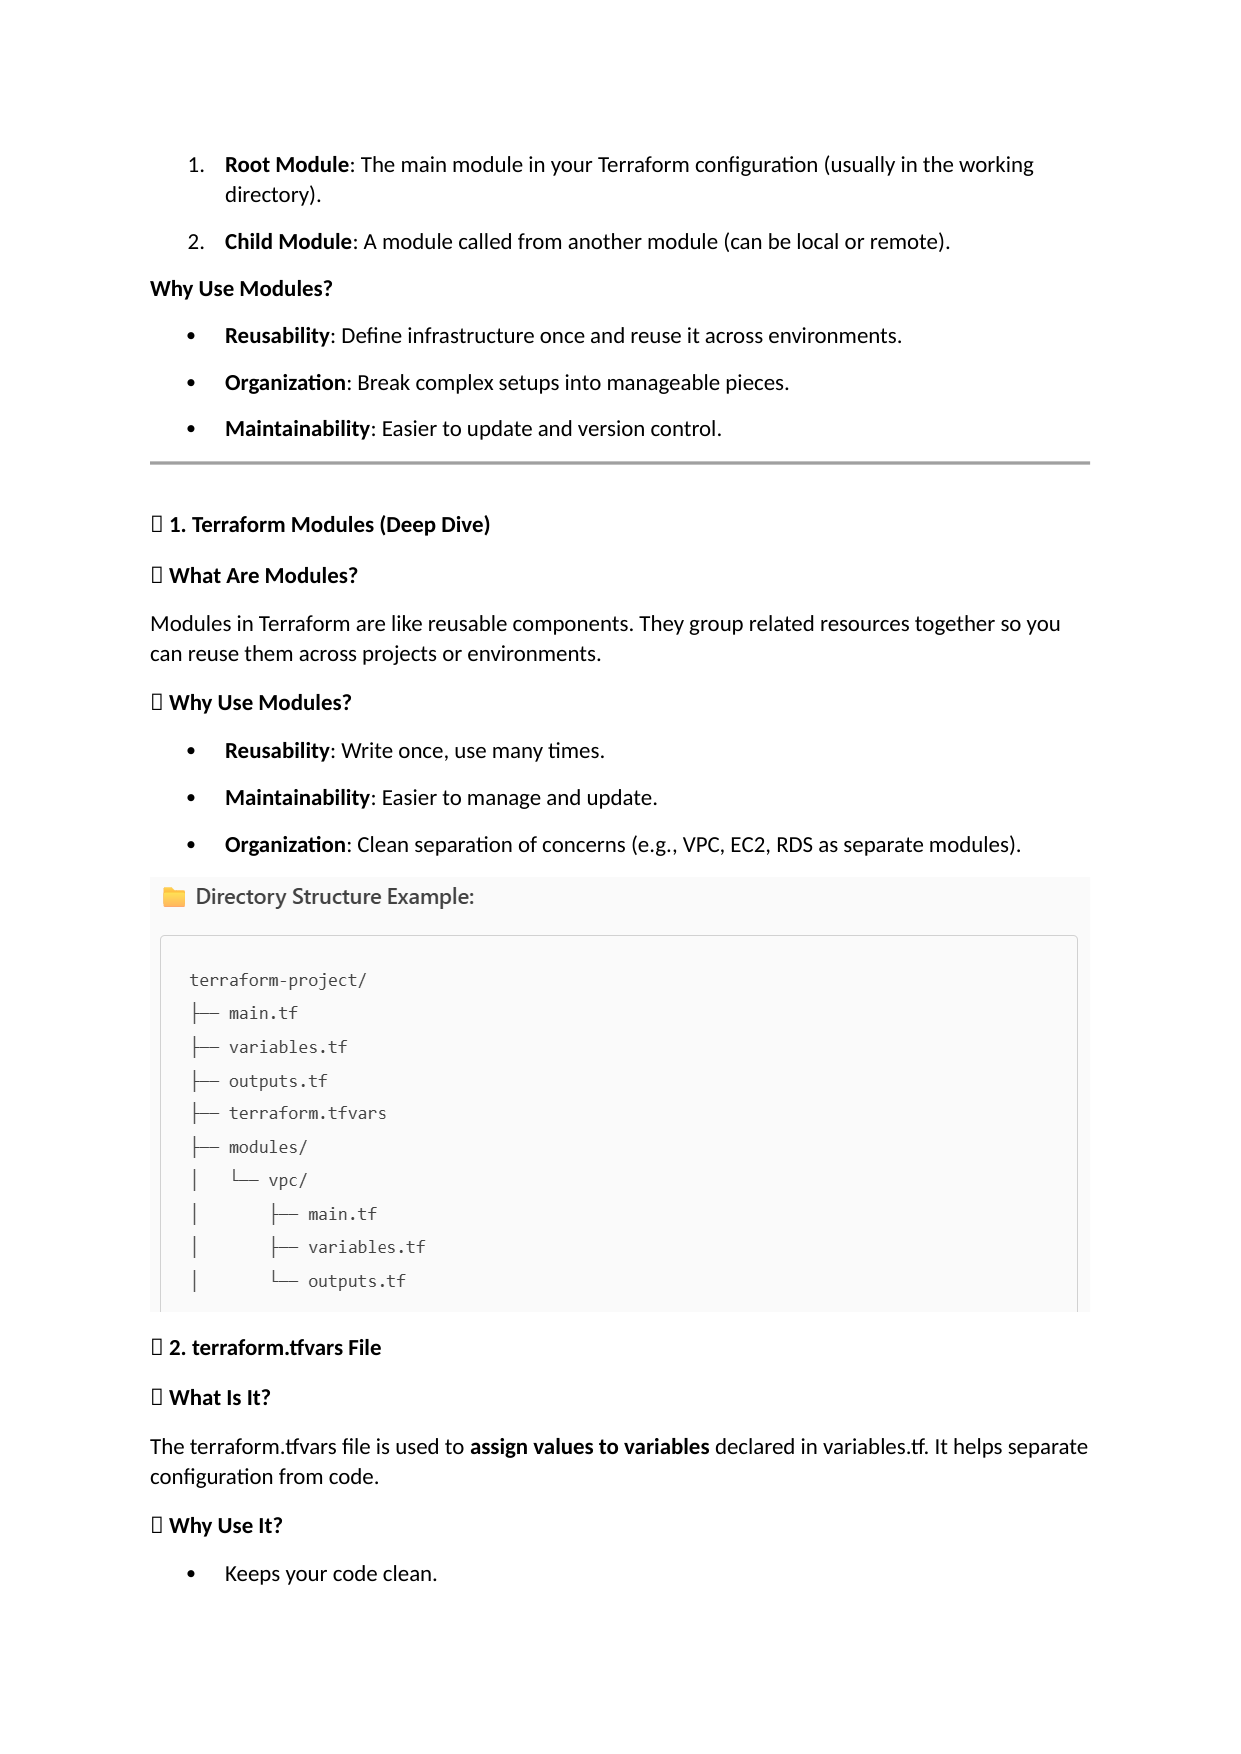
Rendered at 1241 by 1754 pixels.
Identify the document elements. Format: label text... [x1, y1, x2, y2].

text The terraform.tfvars file is used to assign values to variables declared in variables.tf. It helps separate configuration from code. [150, 1432, 1090, 1490]
text ✅ Why Use It? [150, 1509, 1090, 1540]
picture [150, 877, 1091, 1312]
list Reusability: Define infrastructure once and reuse it across environments. [187, 321, 1090, 349]
list Reusability: Write once, use many times. [187, 737, 1090, 765]
list Keeps your code clean. [187, 1559, 1090, 1587]
text ✅ Why Use Modules? [150, 686, 1090, 717]
list Maintainability: Easier to update and version control. [187, 414, 1090, 443]
text ✅ What Are Modules? [150, 559, 1090, 590]
list Organization: Clean separation of concerns (e.g., VPC, EC2, RDS as separate modules). [187, 830, 1090, 858]
list Organization: Break complex setups into manageable pieces. [187, 368, 1090, 396]
text 🔹 2. terraform.tfvars File [150, 1331, 1090, 1362]
list Maintainability: Easier to manage and update. [187, 783, 1090, 812]
text Modules in Terraform are like reusable components. They group related resources together so you can reuse them across projects or environments. [150, 609, 1090, 667]
text 🔹 1. Terraform Modules (Deep Dive) [150, 508, 1090, 539]
list Root Module: The main module in your Terraform configuration (usually in the working directory). [187, 150, 1090, 208]
text Why Use Modules? [150, 274, 1090, 302]
list Child Module: A module called from another module (can be local or remote). [187, 227, 1090, 255]
text ✅ What Is It? [150, 1381, 1090, 1413]
